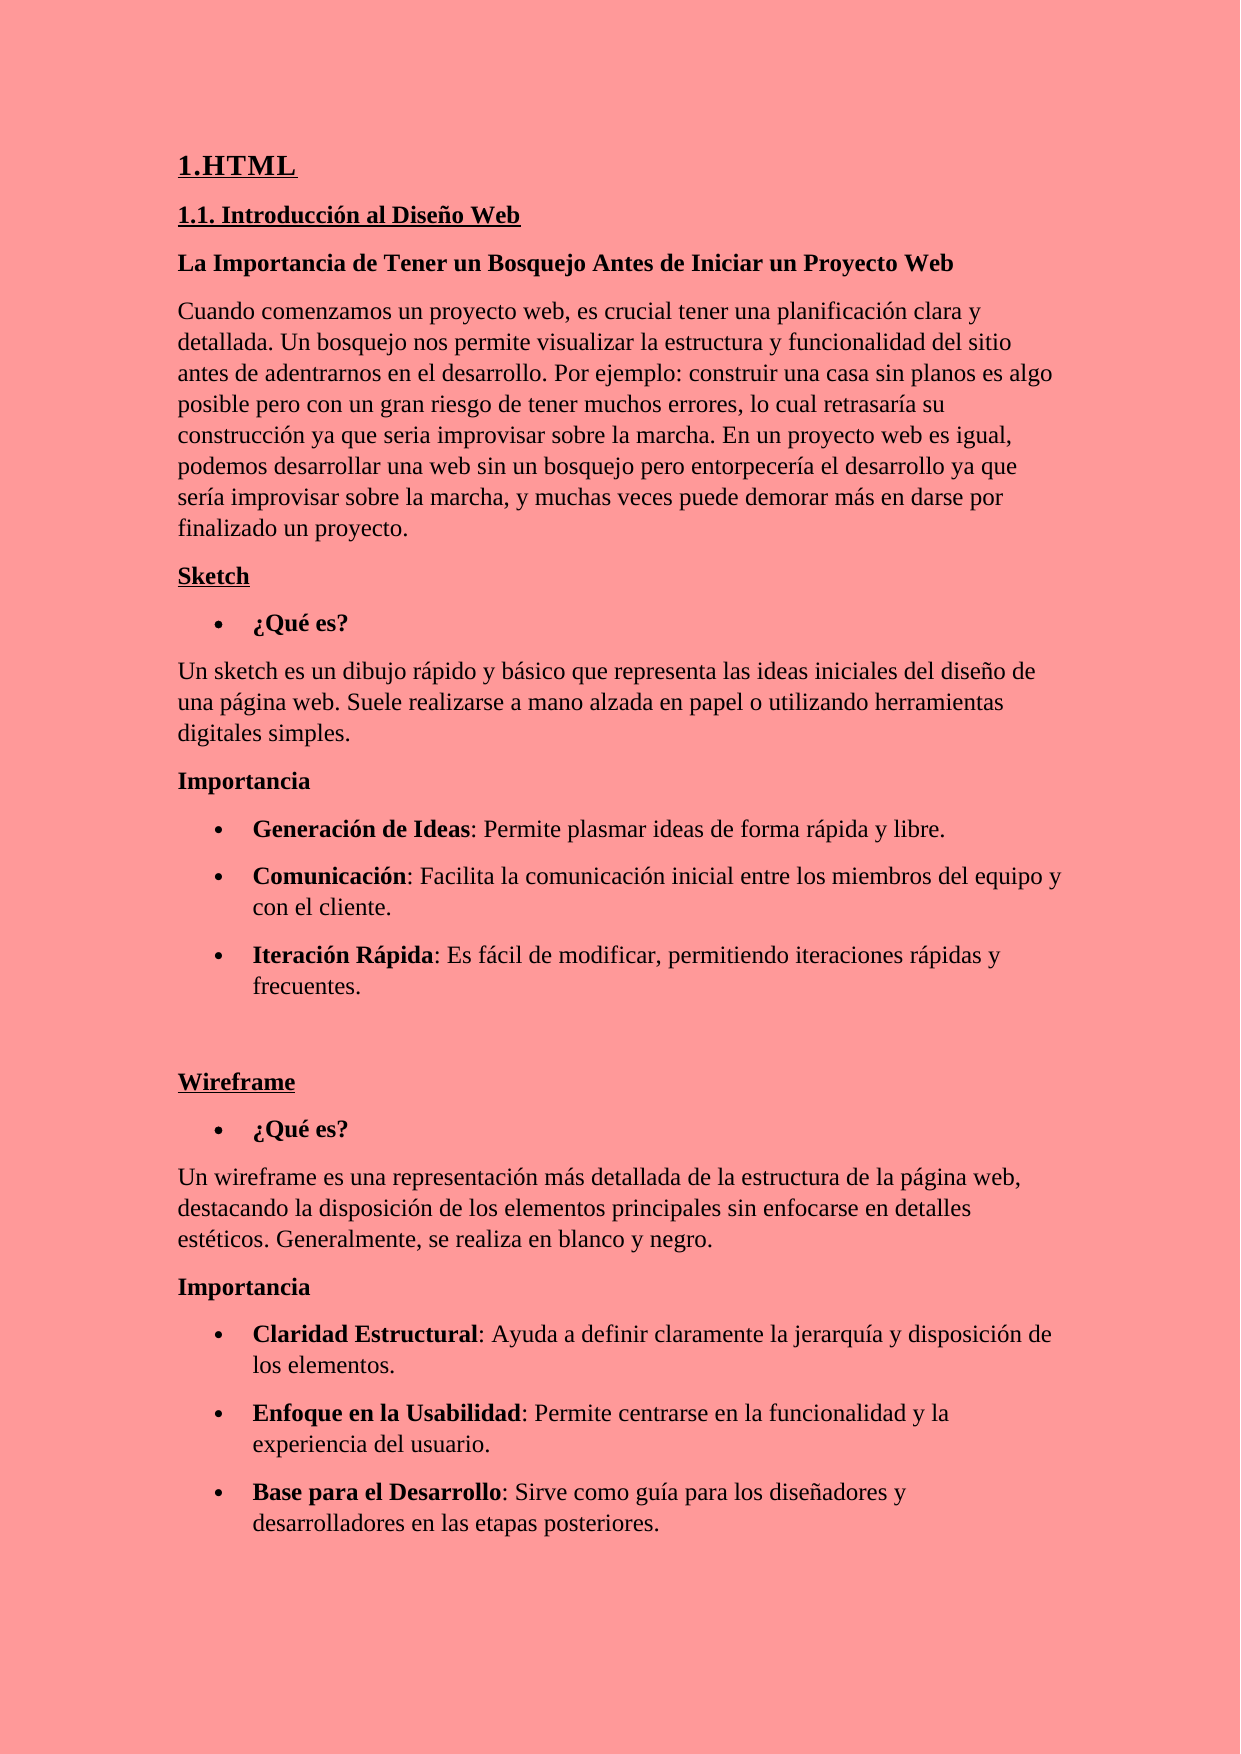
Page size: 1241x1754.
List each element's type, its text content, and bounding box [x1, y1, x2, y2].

text Importancia [177, 1272, 1063, 1301]
text Importancia [177, 766, 1063, 795]
text Cuando comenzamos un proyecto web, es crucial tener una planificación clara y detallada. Un bosquejo nos permite visualizar la estructura y funcionalidad del sitio antes de adentrarnos en el desarrollo. Por ejemplo: construir una casa sin planos es algo posible pero con un gran riesgo de tener muchos errores, lo cual retrasaría su construcción ya que seria improvisar sobre la marcha. En un proyecto web es igual, podemos desarrollar una web sin un bosquejo pero entorpecería el desarrollo ya que sería improvisar sobre la marcha, y muchas veces puede demorar más en darse por finalizado un proyecto. [177, 296, 1063, 542]
list ¿Qué es? [215, 1114, 1063, 1143]
subtitle 1.HTML [177, 148, 1063, 181]
text La Importancia de Tener un Bosquejo Antes de Iniciar un Proyecto Web [177, 248, 1063, 277]
text Sketch [177, 561, 1063, 589]
list Comunicación: Facilita la comunicación inicial entre los miembros del equipo y con el cliente. [215, 861, 1063, 921]
list Generación de Ideas: Permite plasmar ideas de forma rápida y libre. [215, 814, 1063, 842]
list Iteración Rápida: Es fácil de modificar, permitiendo iteraciones rápidas y frecuentes. [215, 940, 1063, 1000]
text Un wireframe es una representación más detallada de la estructura de la página web, destacando la disposición de los elementos principales sin enfocarse en detalles estéticos. Generalmente, se realiza en blanco y negro. [177, 1162, 1063, 1253]
list Base para el Desarrollo: Sirve como guía para los diseñadores y desarrolladores en las etapas posteriores. [215, 1477, 1063, 1537]
list ¿Qué es? [215, 608, 1063, 637]
list Claridad Estructural: Ayuda a definir claramente la jerarquía y disposición de los elementos. [215, 1319, 1063, 1379]
text Wireframe [177, 1067, 1063, 1095]
text 1.1. Introducción al Diseño Web [177, 200, 1063, 229]
text Un sketch es un dibujo rápido y básico que representa las ideas iniciales del diseño de una página web. Suele realizarse a mano alzada en papel o utilizando herramientas digitales simples. [177, 656, 1063, 747]
list Enfoque en la Usabilidad: Permite centrarse en la funcionalidad y la experiencia del usuario. [215, 1398, 1063, 1458]
